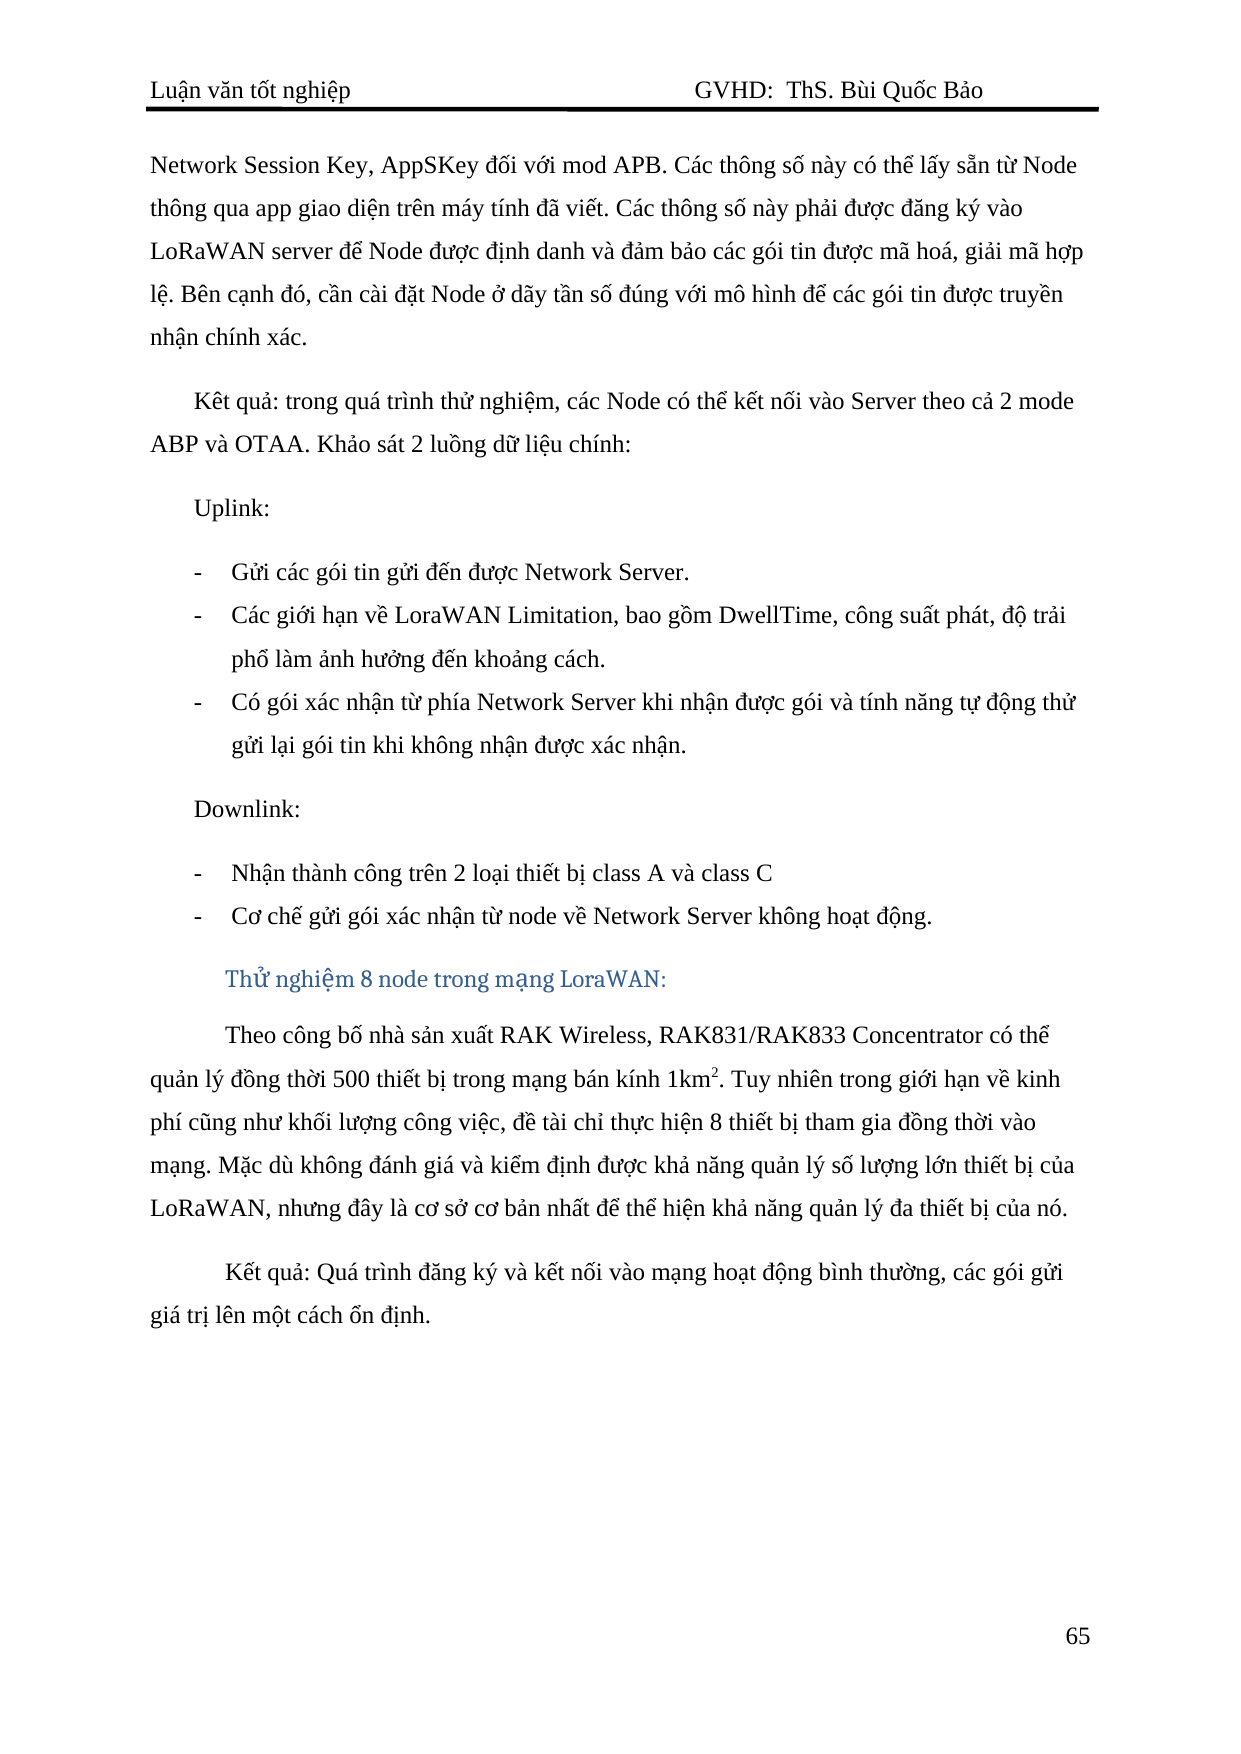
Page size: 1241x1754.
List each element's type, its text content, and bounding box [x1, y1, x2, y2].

list Gửi các gói tin gửi đến được Network Server. [194, 557, 1090, 586]
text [150, 150, 1090, 351]
text Uplink: [194, 493, 1090, 522]
list Các giới hạn về LoraWAN Limitation, bao gồm DwellTime, công suất phát, độ trải phổ làm ảnh hưởng đến khoảng cách. [194, 601, 1090, 672]
text Kêt quả: trong quá trình thử nghiệm, các Node có thể kết nối vào Server theo cả 2 mode ABP và OTAA. Khảo sát 2 luồng dữ liệu chính: [150, 386, 1090, 458]
text Downlink: [194, 794, 1090, 823]
text Theo công bố nhà sản xuất RAK Wireless, RAK831/RAK833 Concentrator có thể quản lý đồng thời 500 thiết bị trong mạng bán kính 1km2. Tuy nhiên trong giới hạn về kinh phí cũng như khối lượng công việc, đề tài chỉ thực hiện 8 thiết bị tham gia đồng thời vào mạng. Mặc dù không đánh giá và kiểm định được khả năng quản lý số lượng lớn thiết bị của LoRaWAN, nhưng đây là cơ sở cơ bản nhất để thể hiện khả năng quản lý đa thiết bị của nó. [150, 1021, 1090, 1222]
text Kết quả: Quá trình đăng ký và kết nối vào mạng hoạt động bình thường, các gói gửi giá trị lên một cách ổn định. [150, 1257, 1090, 1329]
subtitle Thử nghiệm 8 node trong mạng LoraWAN: [150, 965, 1090, 994]
list Có gói xác nhận từ phía Network Server khi nhận được gói và tính năng tự động thử gửi lại gói tin khi không nhận được xác nhận. [194, 687, 1090, 759]
list Nhận thành công trên 2 loại thiết bị class A và class C [194, 858, 1090, 887]
list Cơ chế gửi gói xác nhận từ node về Network Server không hoạt động. [194, 901, 1090, 930]
